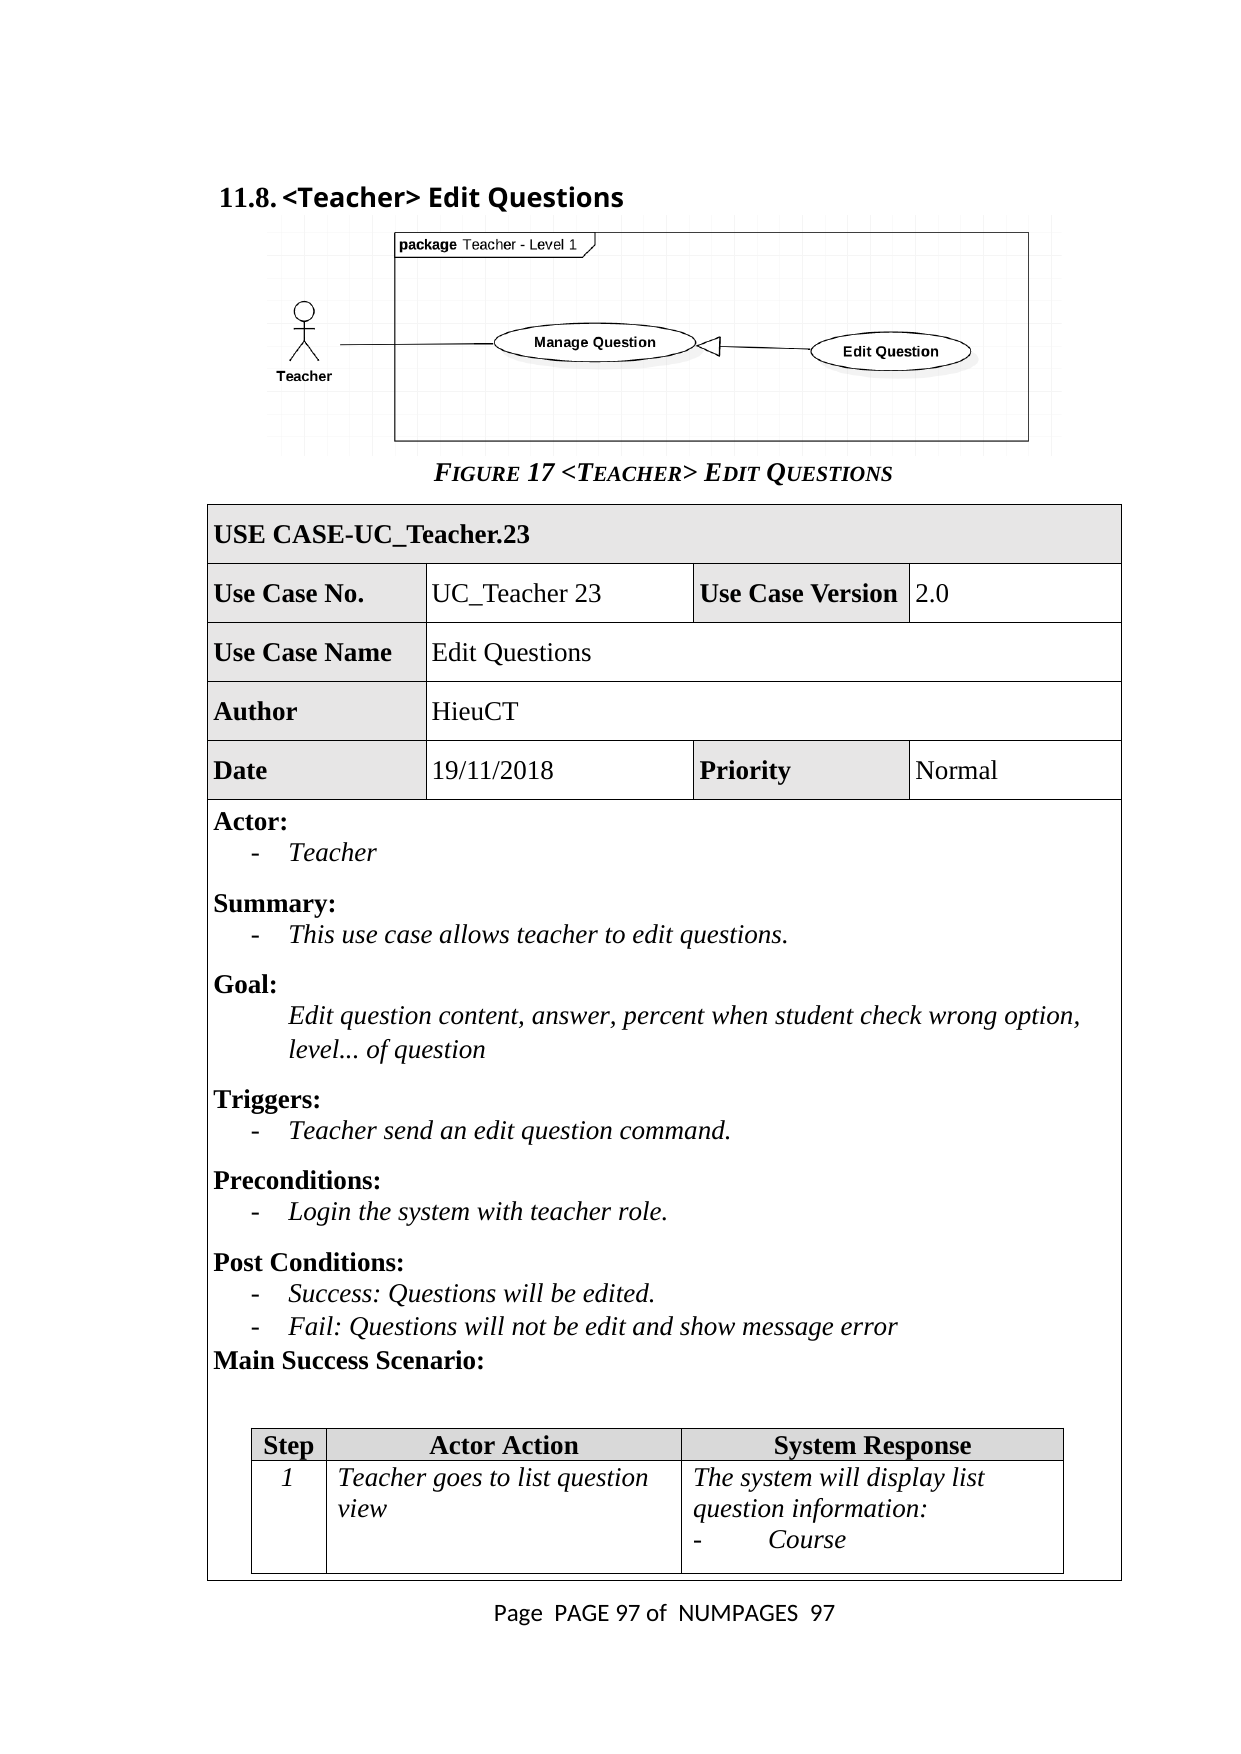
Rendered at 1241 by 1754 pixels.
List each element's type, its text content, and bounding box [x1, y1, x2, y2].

table_cell Use Case No. [208, 564, 426, 622]
table_cell UC_Teacher 23 [427, 564, 693, 622]
subtitle <Teacher> Edit Questions [207, 179, 1122, 216]
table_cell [208, 800, 1121, 1580]
table_cell Author [208, 682, 426, 740]
table_cell Use Case Version [694, 564, 909, 622]
table_header USE CASE-UC_Teacher.23 [208, 505, 1121, 563]
table_cell HieuCT [427, 682, 1121, 740]
table_cell 19/11/2018 [427, 741, 693, 799]
table_cell Use Case Name [208, 623, 426, 681]
table_cell 2.0 [910, 564, 1121, 622]
table_cell Priority [694, 741, 909, 799]
picture [267, 215, 1062, 456]
table_cell Edit Questions [427, 623, 1121, 681]
table_cell Date [208, 741, 426, 799]
table_cell Normal [910, 741, 1121, 799]
